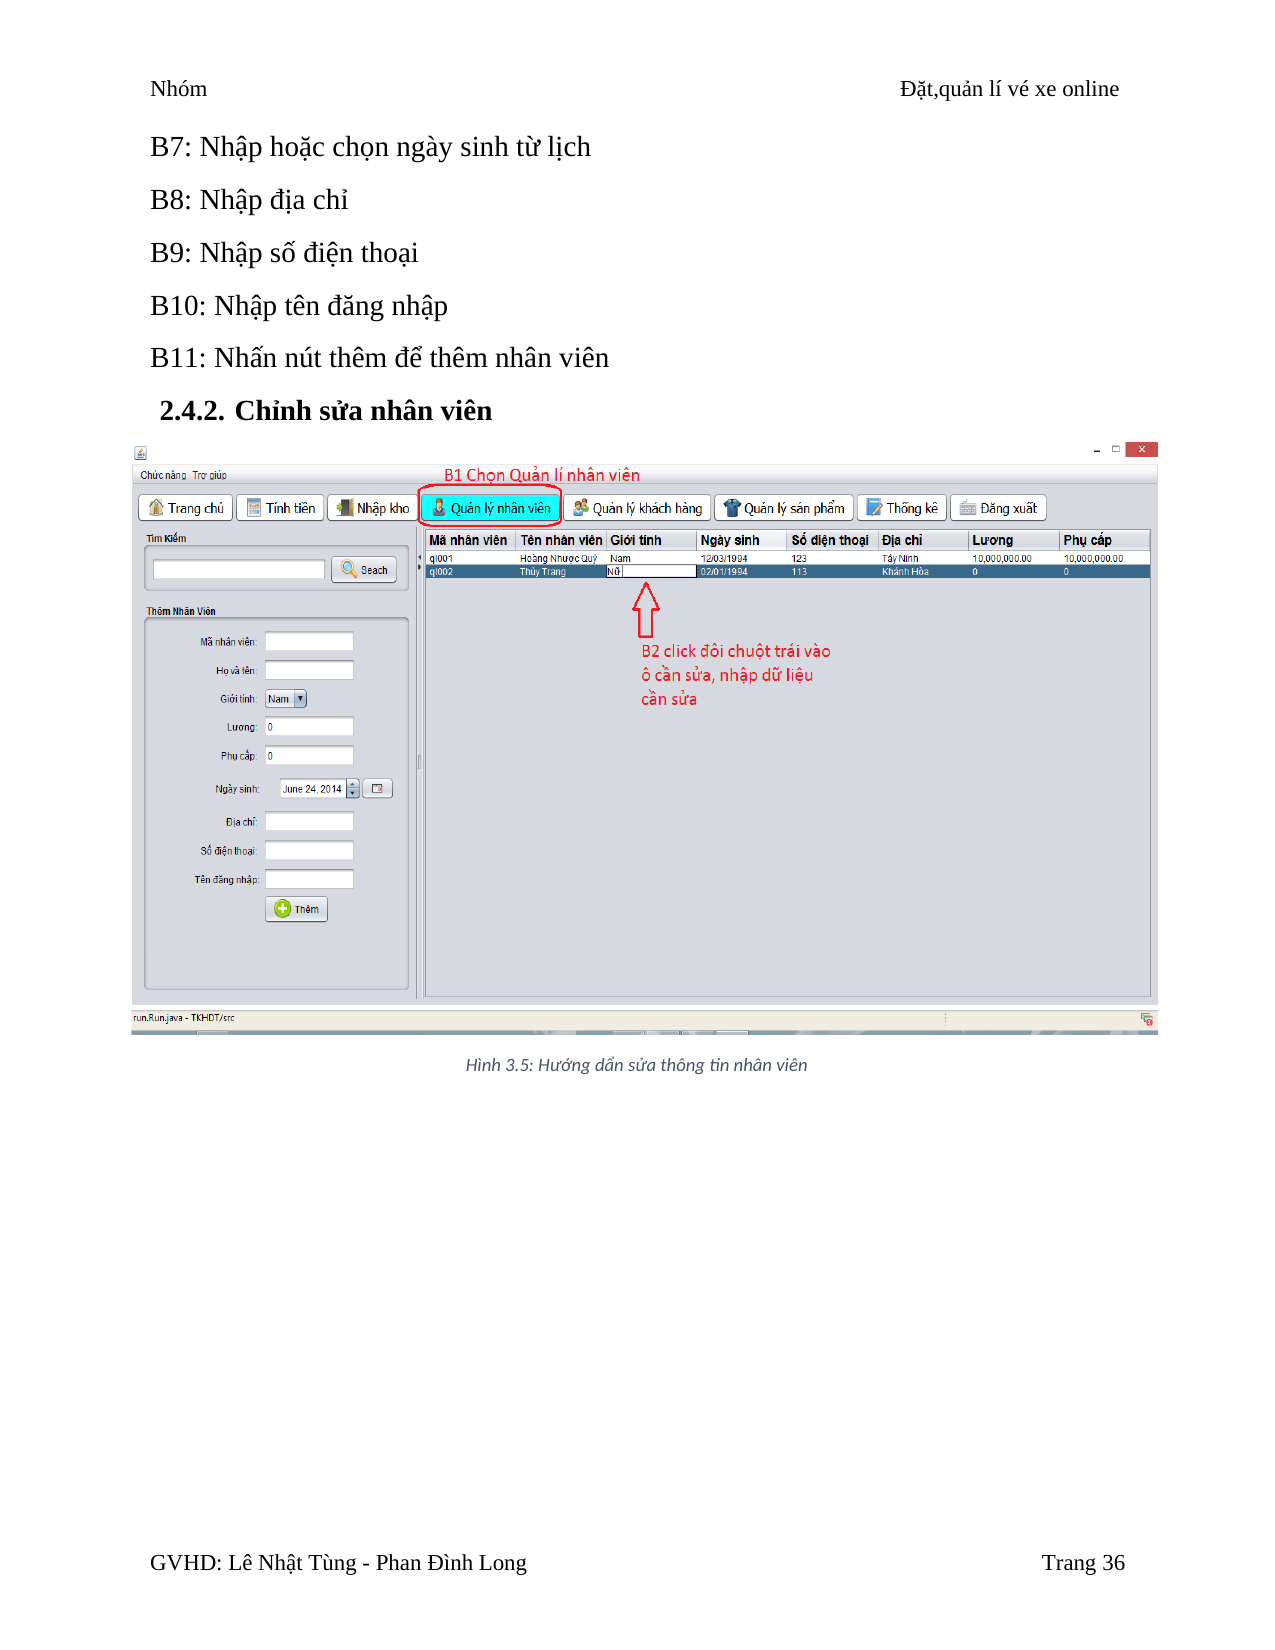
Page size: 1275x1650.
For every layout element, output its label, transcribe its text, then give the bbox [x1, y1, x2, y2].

text B8: Nhập địa chỉ [150, 182, 1125, 216]
text B9: Nhập số điện thoại [150, 235, 1125, 268]
picture [131, 442, 1159, 1035]
text B10: Nhập tên đăng nhập [150, 288, 1125, 321]
subtitle Chỉnh sửa nhân viên [159, 393, 1125, 427]
text B7: Nhập hoặc chọn ngày sinh từ lịch [150, 129, 1125, 163]
text B11: Nhấn nút thêm để thêm nhân viên [150, 341, 1125, 374]
text Hình 3.5: Hướng dẩn sửa thông tin nhân viên [150, 1053, 1125, 1076]
